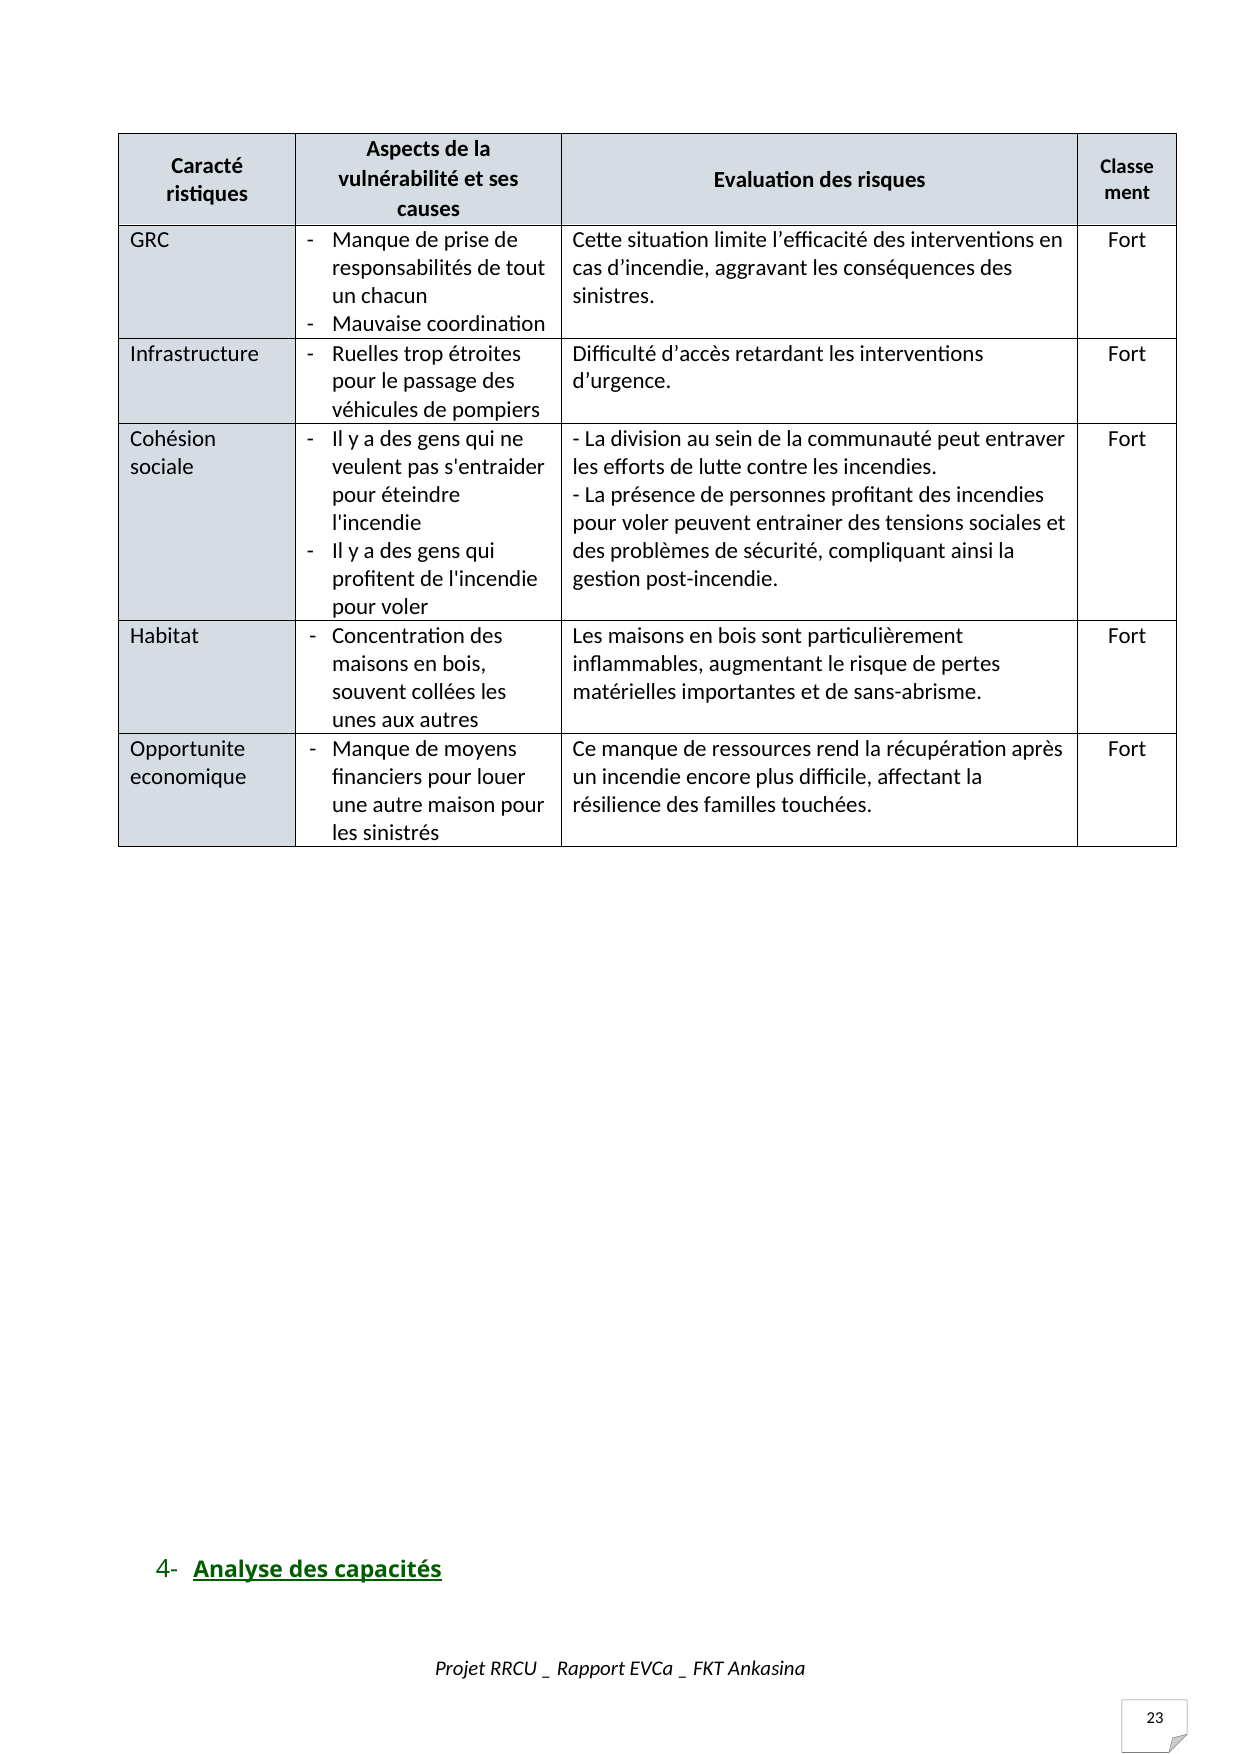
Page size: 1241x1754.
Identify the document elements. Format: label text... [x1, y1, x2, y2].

table_cell - La division au sein de la communauté peut entraver les efforts de lutte contre les incendies. - La présence de personnes profitant des incendies pour voler peuvent entrainer des tensions sociales et des problèmes de sécurité, compliquant ainsi la gestion post-incendie. [562, 424, 1077, 620]
subtitle Analyse des capacités [156, 1550, 1122, 1584]
table_header Aspects de la vulnérabilité et ses causes [296, 134, 561, 224]
table_cell Manque de prise de responsabilités de tout un chacun Mauvaise coordination [296, 226, 561, 338]
table_cell Habitat [119, 621, 295, 733]
table_cell Concentration des maisons en bois, souvent collées les unes aux autres [296, 621, 561, 733]
table_cell Fort [1078, 734, 1176, 846]
table_header Evaluation des risques [562, 134, 1077, 224]
table_cell Opportunite economique [119, 734, 295, 846]
table_cell Cohésion sociale [119, 424, 295, 620]
table_cell Cette situation limite l’efficacité des interventions en cas d’incendie, aggravant les conséquences des sinistres. [562, 226, 1077, 338]
table_cell Fort [1078, 621, 1176, 733]
table_cell Ruelles trop étroites pour le passage des véhicules de pompiers [296, 339, 561, 423]
table_cell Les maisons en bois sont particulièrement inflammables, augmentant le risque de pertes matérielles importantes et de sans-abrisme. [562, 621, 1077, 733]
table_cell GRC [119, 226, 295, 338]
table_cell Il y a des gens qui ne veulent pas s'entraider pour éteindre l'incendie Il y a des gens qui profitent de l'incendie pour voler [296, 424, 561, 620]
table_cell Infrastructure [119, 339, 295, 423]
table_cell Ce manque de ressources rend la récupération après un incendie encore plus difficile, affectant la résilience des familles touchées. [562, 734, 1077, 846]
table_cell Fort [1078, 226, 1176, 338]
table_header Classe ment [1078, 134, 1176, 224]
table_header Caracté ristiques [119, 134, 295, 224]
table_cell Fort [1078, 339, 1176, 423]
table_cell Fort [1078, 424, 1176, 620]
table_cell Difficulté d’accès retardant les interventions d’urgence. [562, 339, 1077, 423]
table_cell Manque de moyens financiers pour louer une autre maison pour les sinistrés [296, 734, 561, 846]
